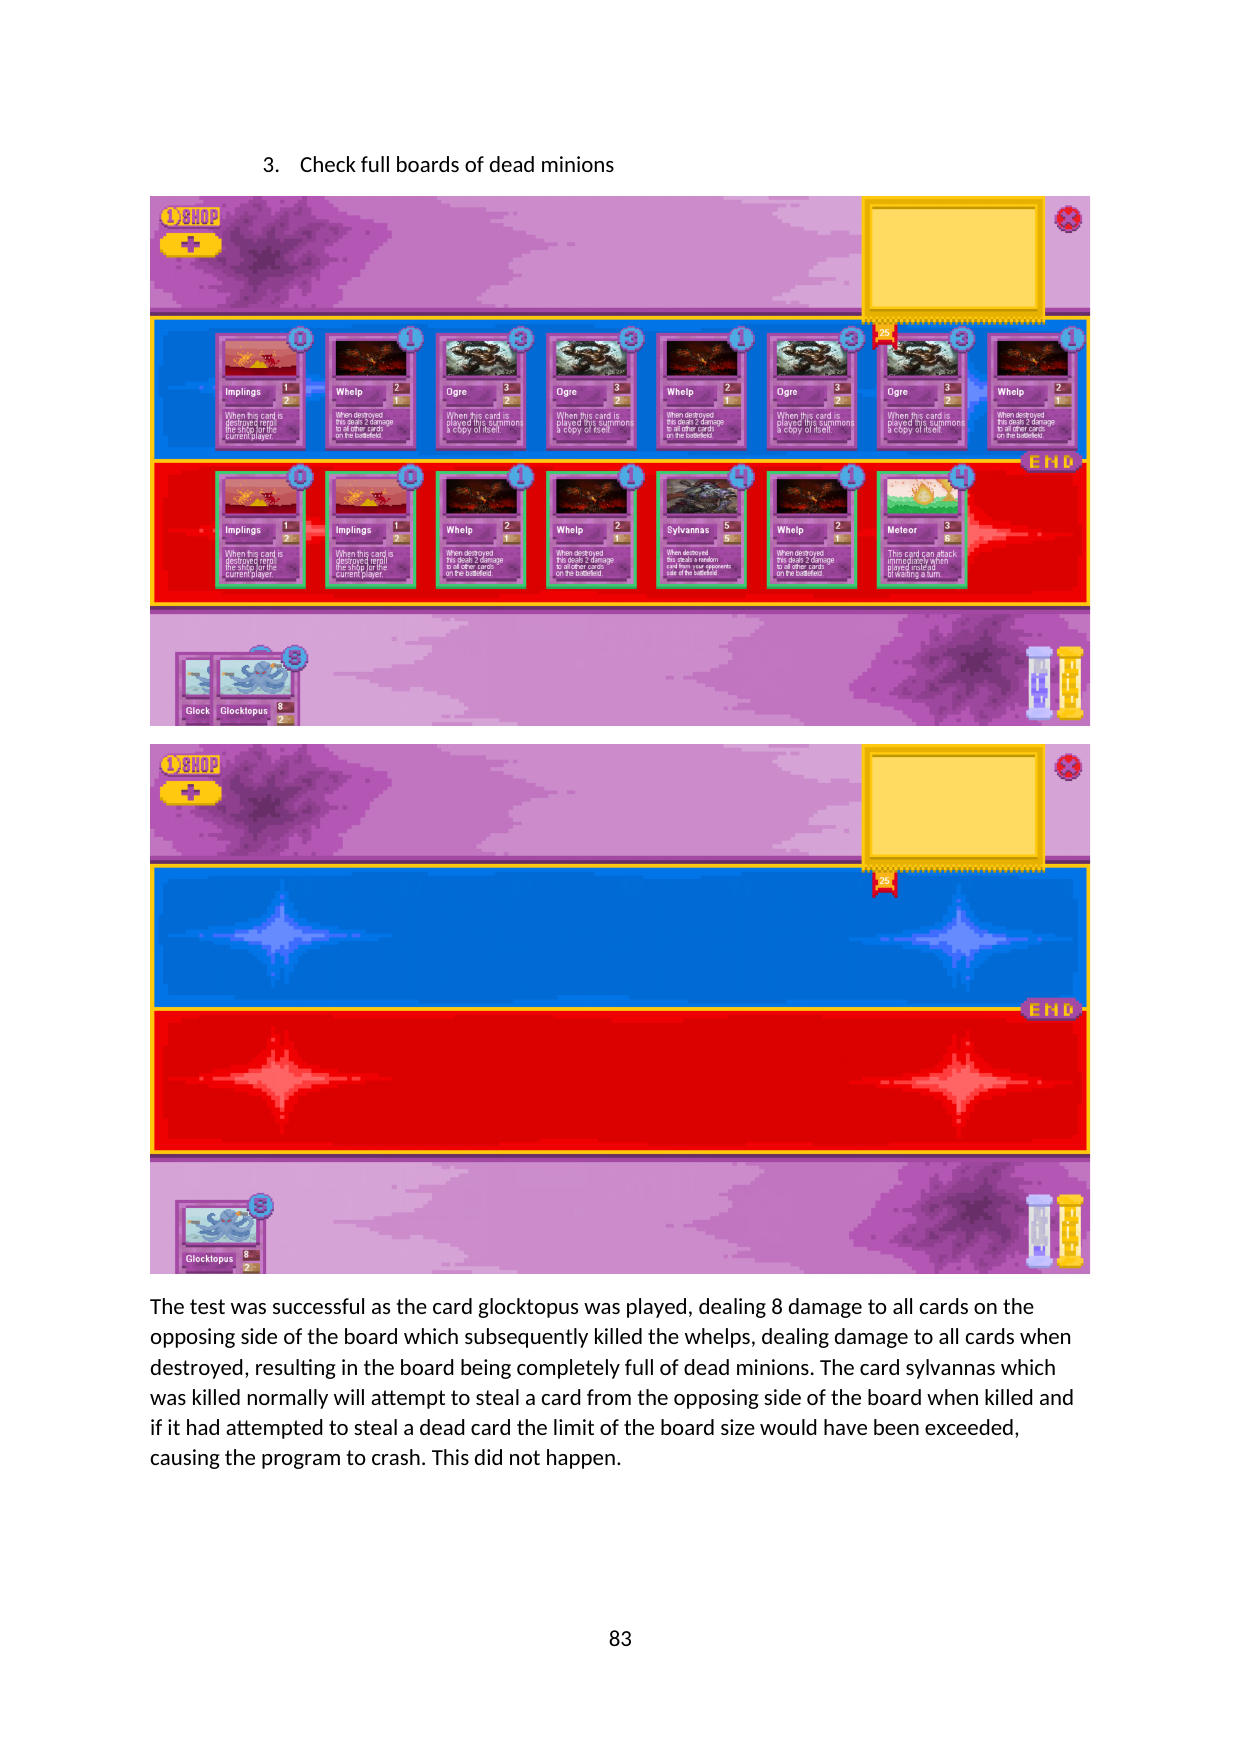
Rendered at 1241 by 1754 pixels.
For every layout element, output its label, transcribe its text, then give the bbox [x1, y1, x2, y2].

picture [150, 744, 1091, 1274]
list Check full boards of dead minions [262, 150, 1090, 178]
text The test was successful as the card glocktopus was played, dealing 8 damage to all cards on the opposing side of the board which subsequently killed the whelps, dealing damage to all cards when destroyed, resulting in the board being completely full of dead minions. The card sylvannas which was killed normally will attempt to steal a card from the opposing side of the board when killed and if it had attempted to steal a dead card the limit of the board size would have been exceeded, causing the program to crash. This did not happen. [150, 1292, 1090, 1471]
picture [150, 196, 1091, 726]
